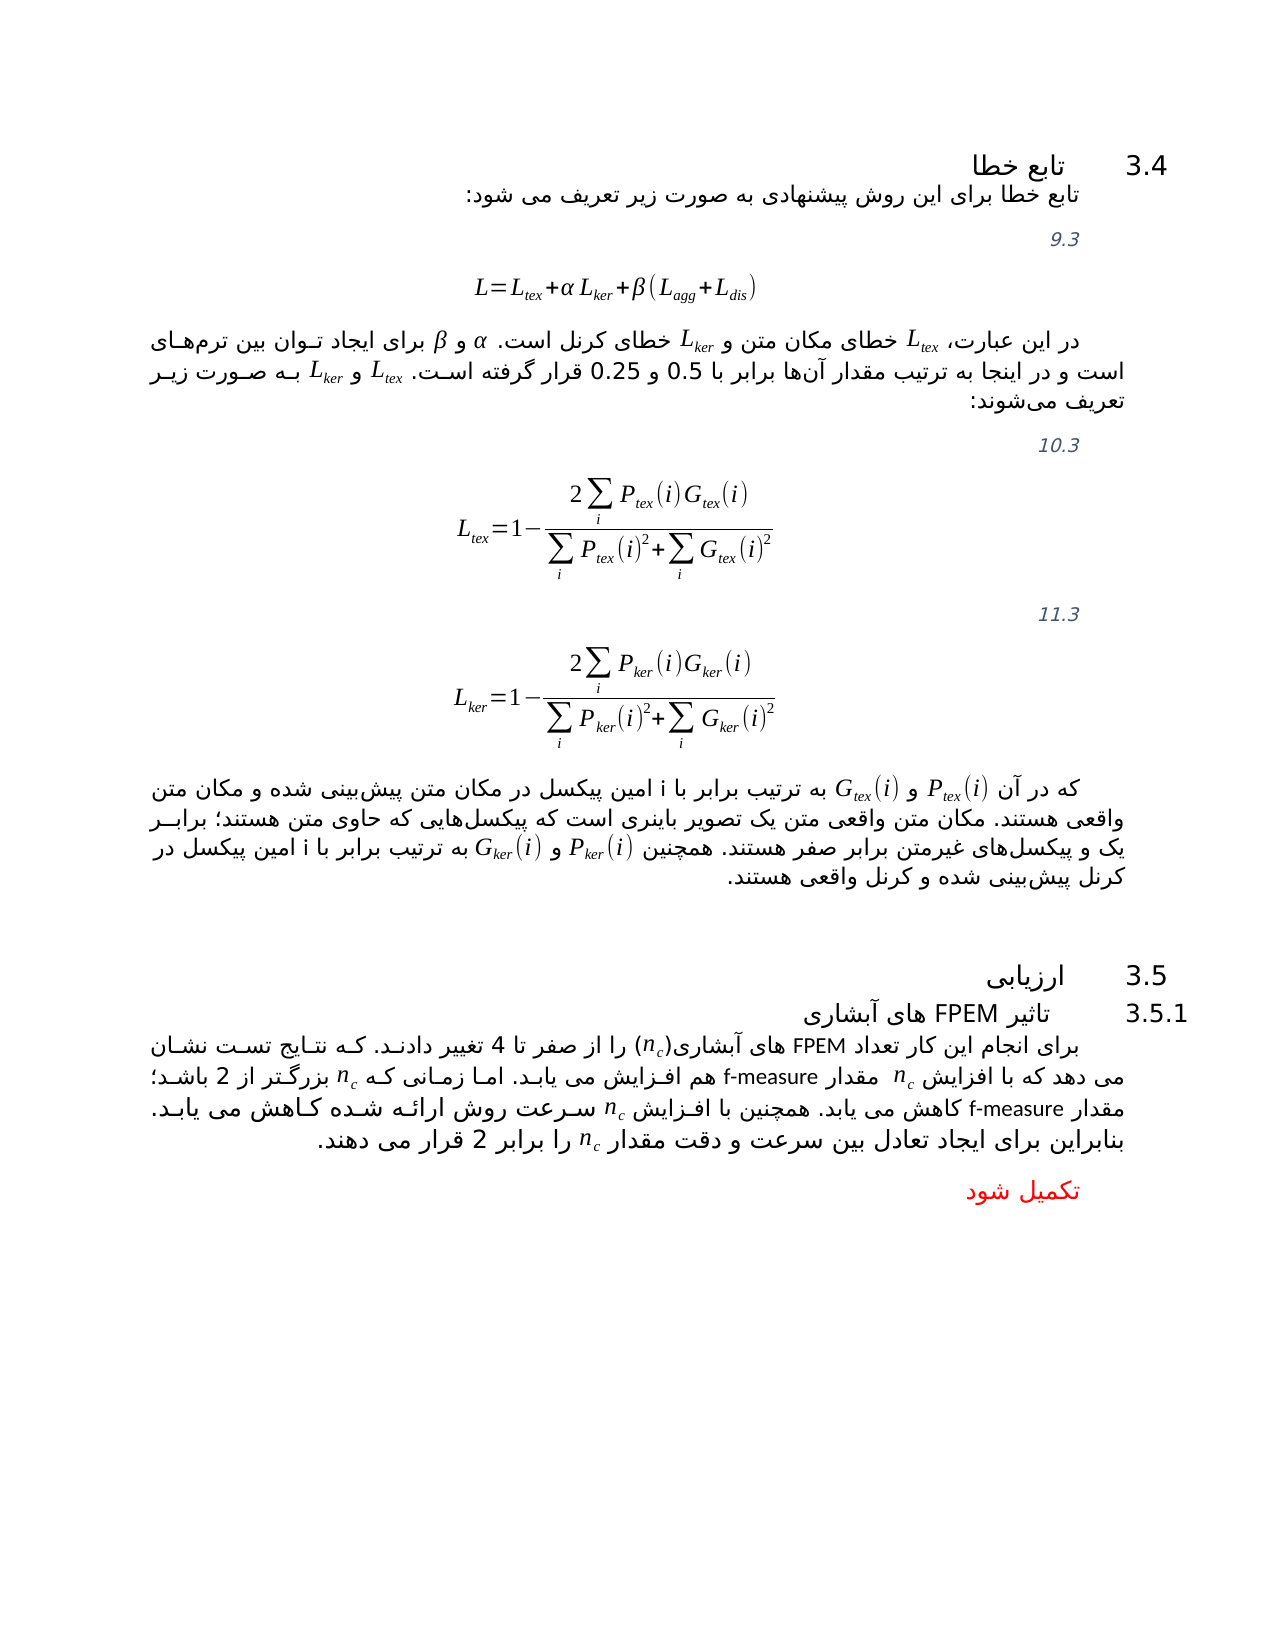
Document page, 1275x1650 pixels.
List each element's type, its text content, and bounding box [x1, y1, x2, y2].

subtitle تاثیر FPEM های آبشاری [150, 996, 1125, 1030]
subtitle تابع خطا [150, 150, 1125, 182]
text برای انجام این کار تعداد FPEM های آبشاری() را از صفر تا 4 تغییر دادند. که نتایج تست نشان می دهد که با افزایش مقدار f-measure هم افزایش می یابد. اما زمانی که بزرگتر از 2 باشد؛ مقدار f-measure کاهش می یابد. همچنین با افزایش سرعت روش ارائه شده کاهش می یابد. بنابراین برای ایجاد تعادل بین سرعت و دقت مقدار را برابر 2 قرار می دهند. [150, 1030, 1125, 1155]
text در این عبارت، خطای مکان متن و خطای کرنل است. و برای ایجاد توان بین ترم‌های است و در اینجا به ترتیب مقدار آن‌ها برابر با 0.5 و 0.25 قرار گرفته است. و به صورت زیر تعریف می‌شوند: [150, 324, 1125, 414]
text که در آن و به ترتیب برابر با i امین پیکسل در مکان متن پیش‌بینی شده و مکان متن واقعی هستند. مکان متن واقعی متن یک تصویر باینری است که پیکسل‌هایی که حاوی متن هستند؛ برابر یک و پیکسل‌های غیرمتن برابر صفر هستند. همچنین و به ترتیب برابر با i امین پیکسل در کرنل پیش‌بینی شده و کرنل واقعی هستند. [150, 773, 1125, 890]
text تابع خطا برای این روش پیشنهادی به صورت زیر تعریف می شود: [150, 182, 1125, 208]
subtitle ارزیابی [150, 960, 1125, 991]
text تکمیل شود [150, 1176, 1125, 1205]
